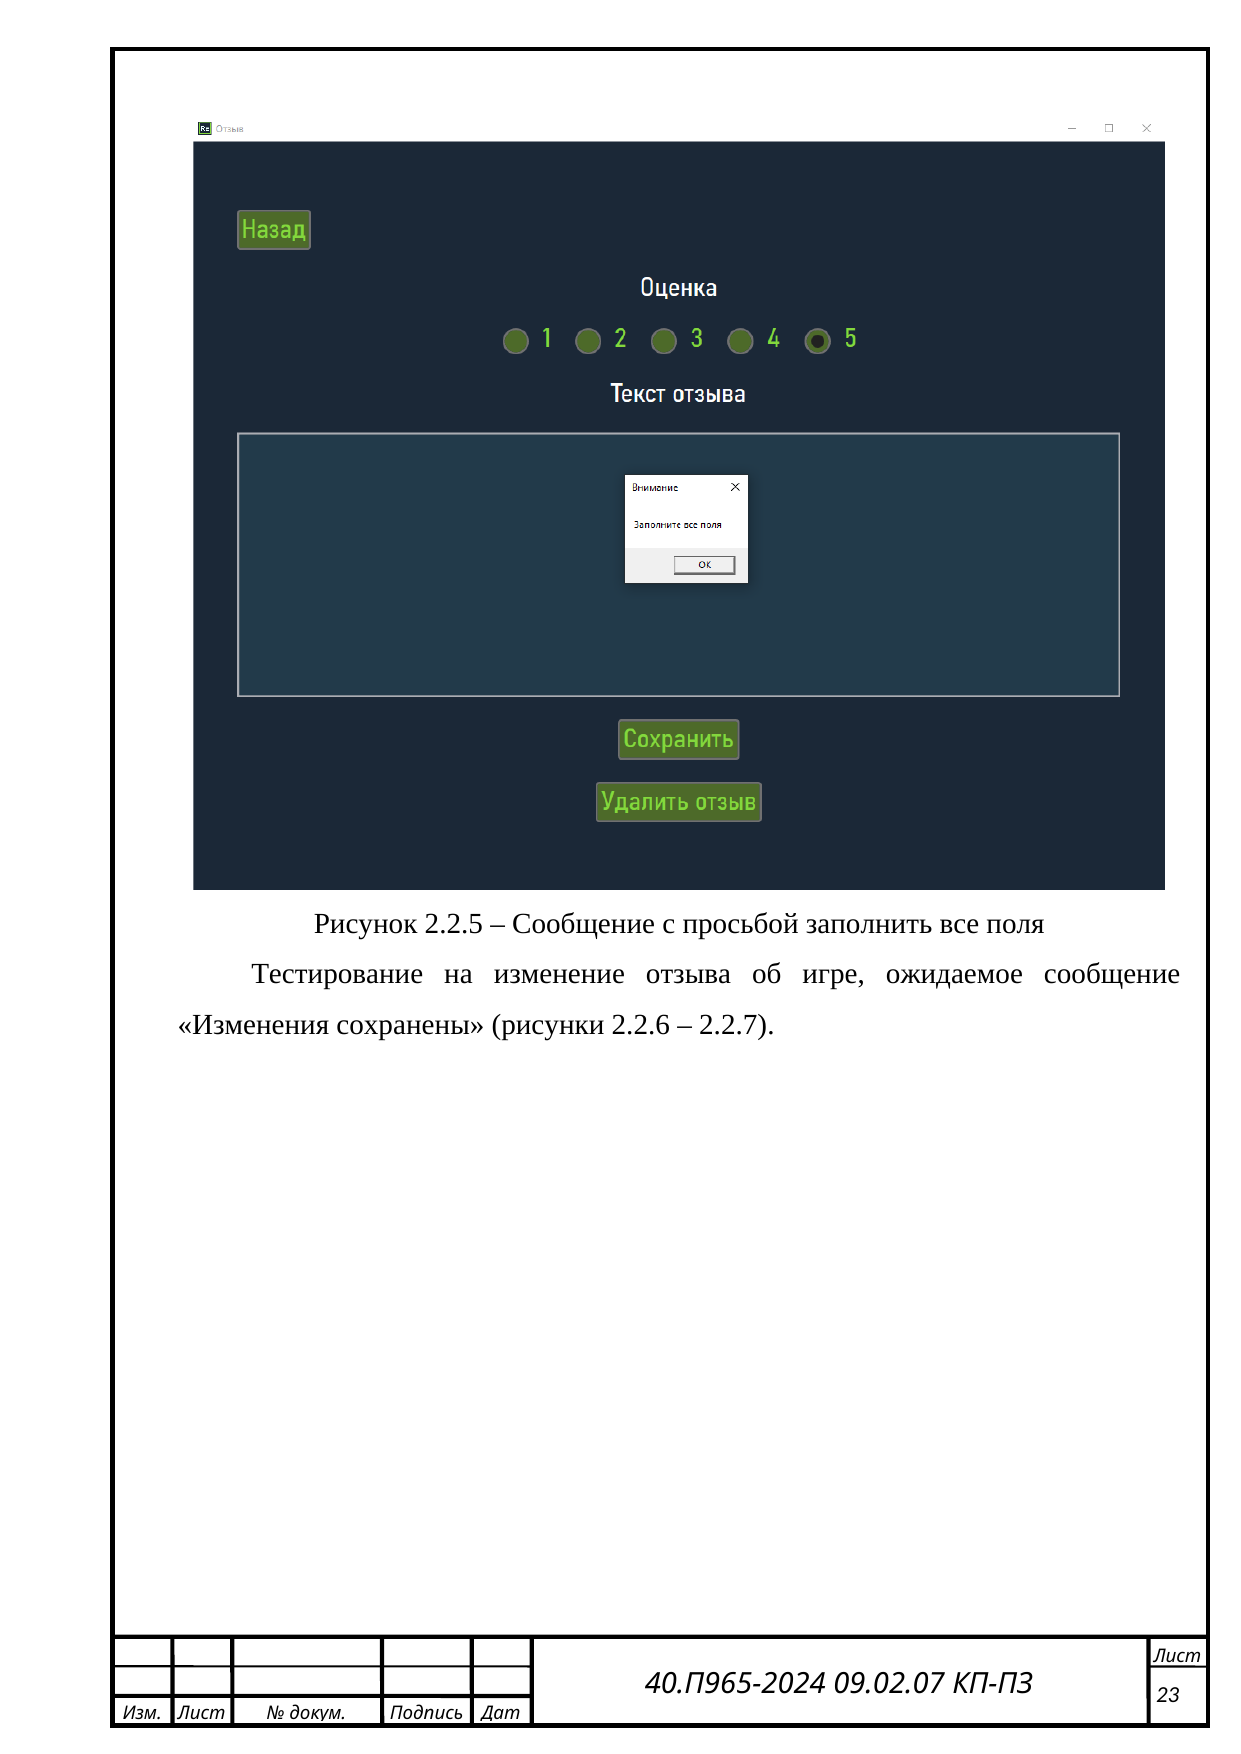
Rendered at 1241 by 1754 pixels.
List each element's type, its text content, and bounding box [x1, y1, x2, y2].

picture [193, 118, 1165, 890]
text Тестирование на изменение отзыва об игре, ожидаемое сообщение «Изменения сохранены» (рисунки 2.2.6 – 2.2.7). [177, 956, 1181, 1040]
